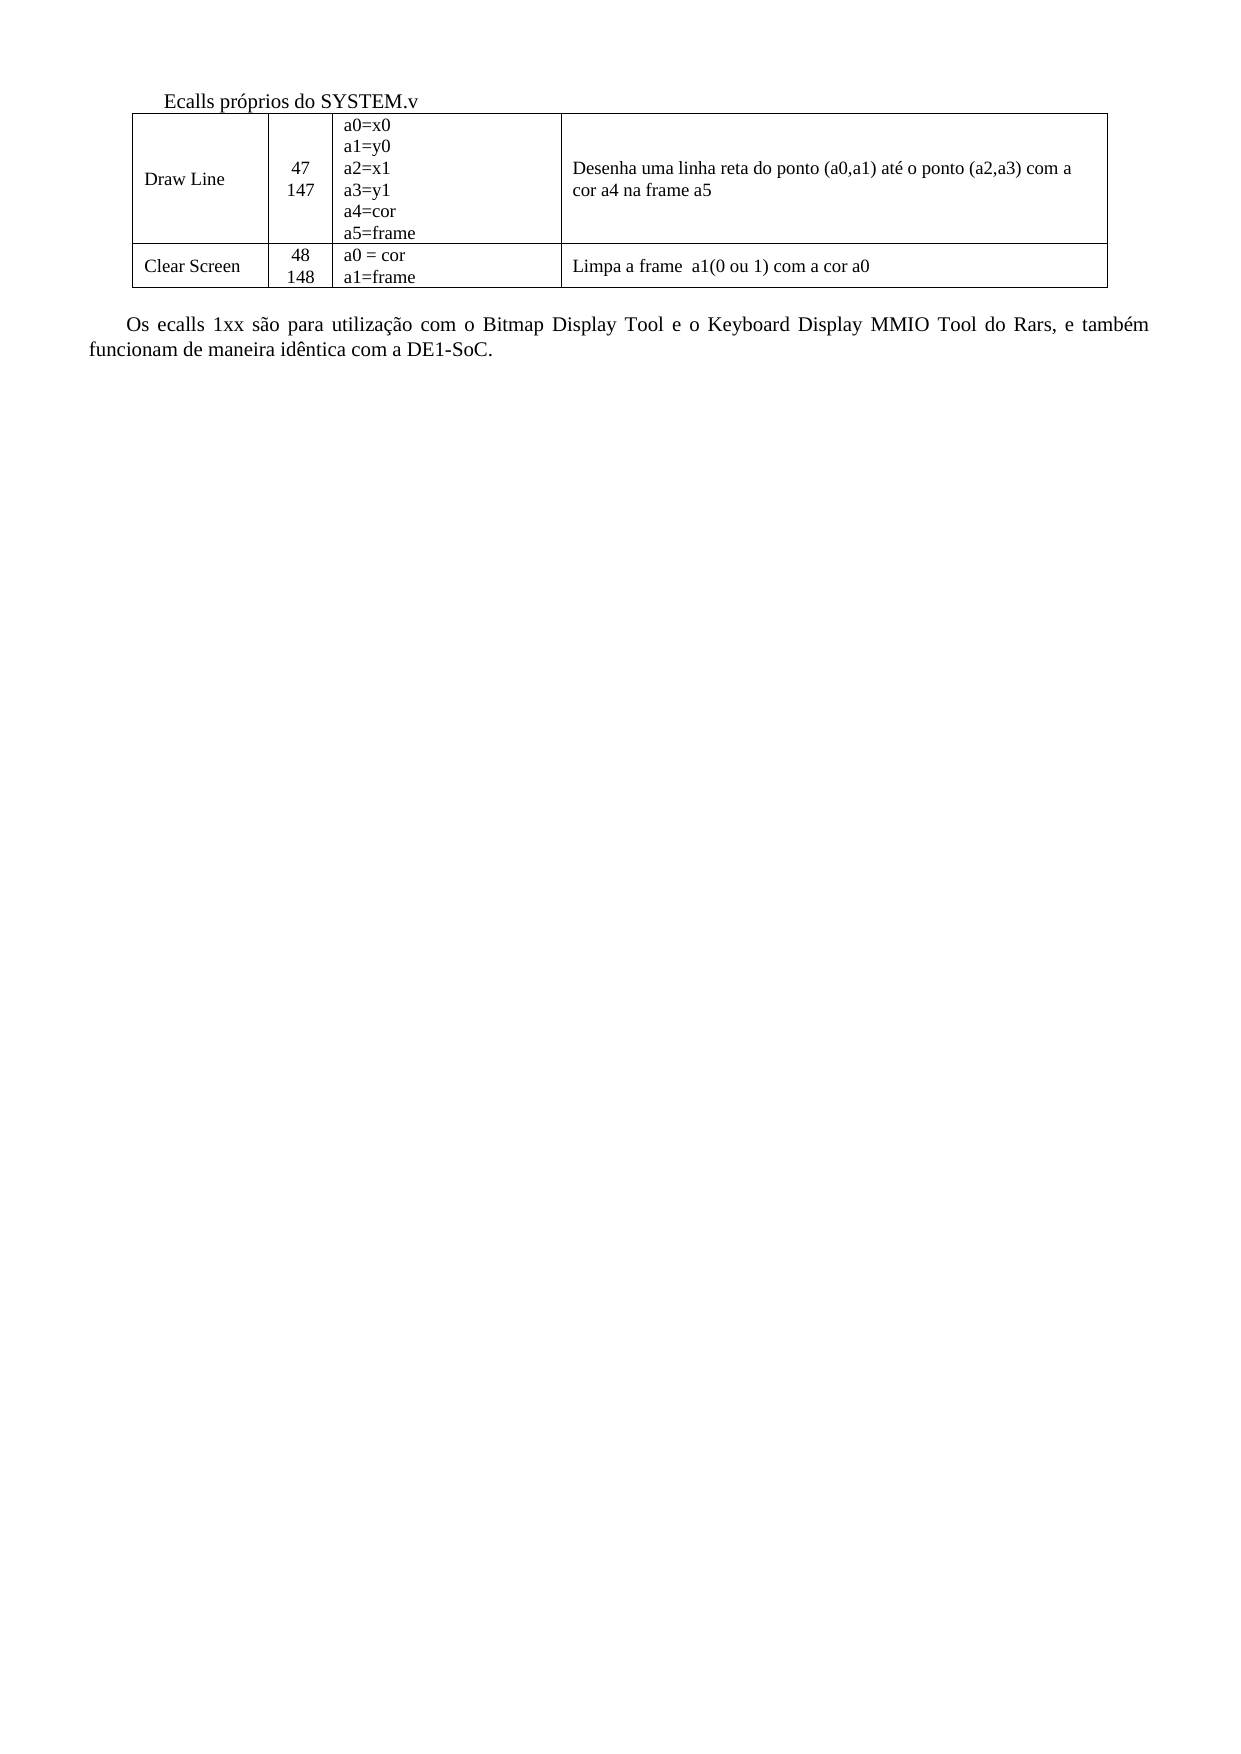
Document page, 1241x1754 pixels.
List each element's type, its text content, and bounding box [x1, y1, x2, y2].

table_cell Limpa a frame a1(0 ou 1) com a cor a0 [562, 244, 1107, 287]
text Os ecalls 1xx são para utilização com o Bitmap Display Tool e o Keyboard Display MMIO Tool do Rars, e também funcionam de maneira idêntica com a DE1-SoC. [89, 312, 1152, 361]
table_cell a0 = cor a1=frame [333, 244, 561, 287]
text Ecalls próprios do SYSTEM.v [89, 89, 1152, 113]
table_header Desenha uma linha reta do ponto (a0,a1) até o ponto (a2,a3) com a cor a4 na frame a5 [562, 114, 1107, 243]
table_cell 48 148 [269, 244, 332, 287]
table_header 47 147 [269, 114, 332, 243]
table_header a0=x0 a1=y0 a2=x1 a3=y1 a4=cor a5=frame [333, 114, 561, 243]
table_cell Clear Screen [133, 244, 268, 287]
table_header Draw Line [133, 114, 268, 243]
